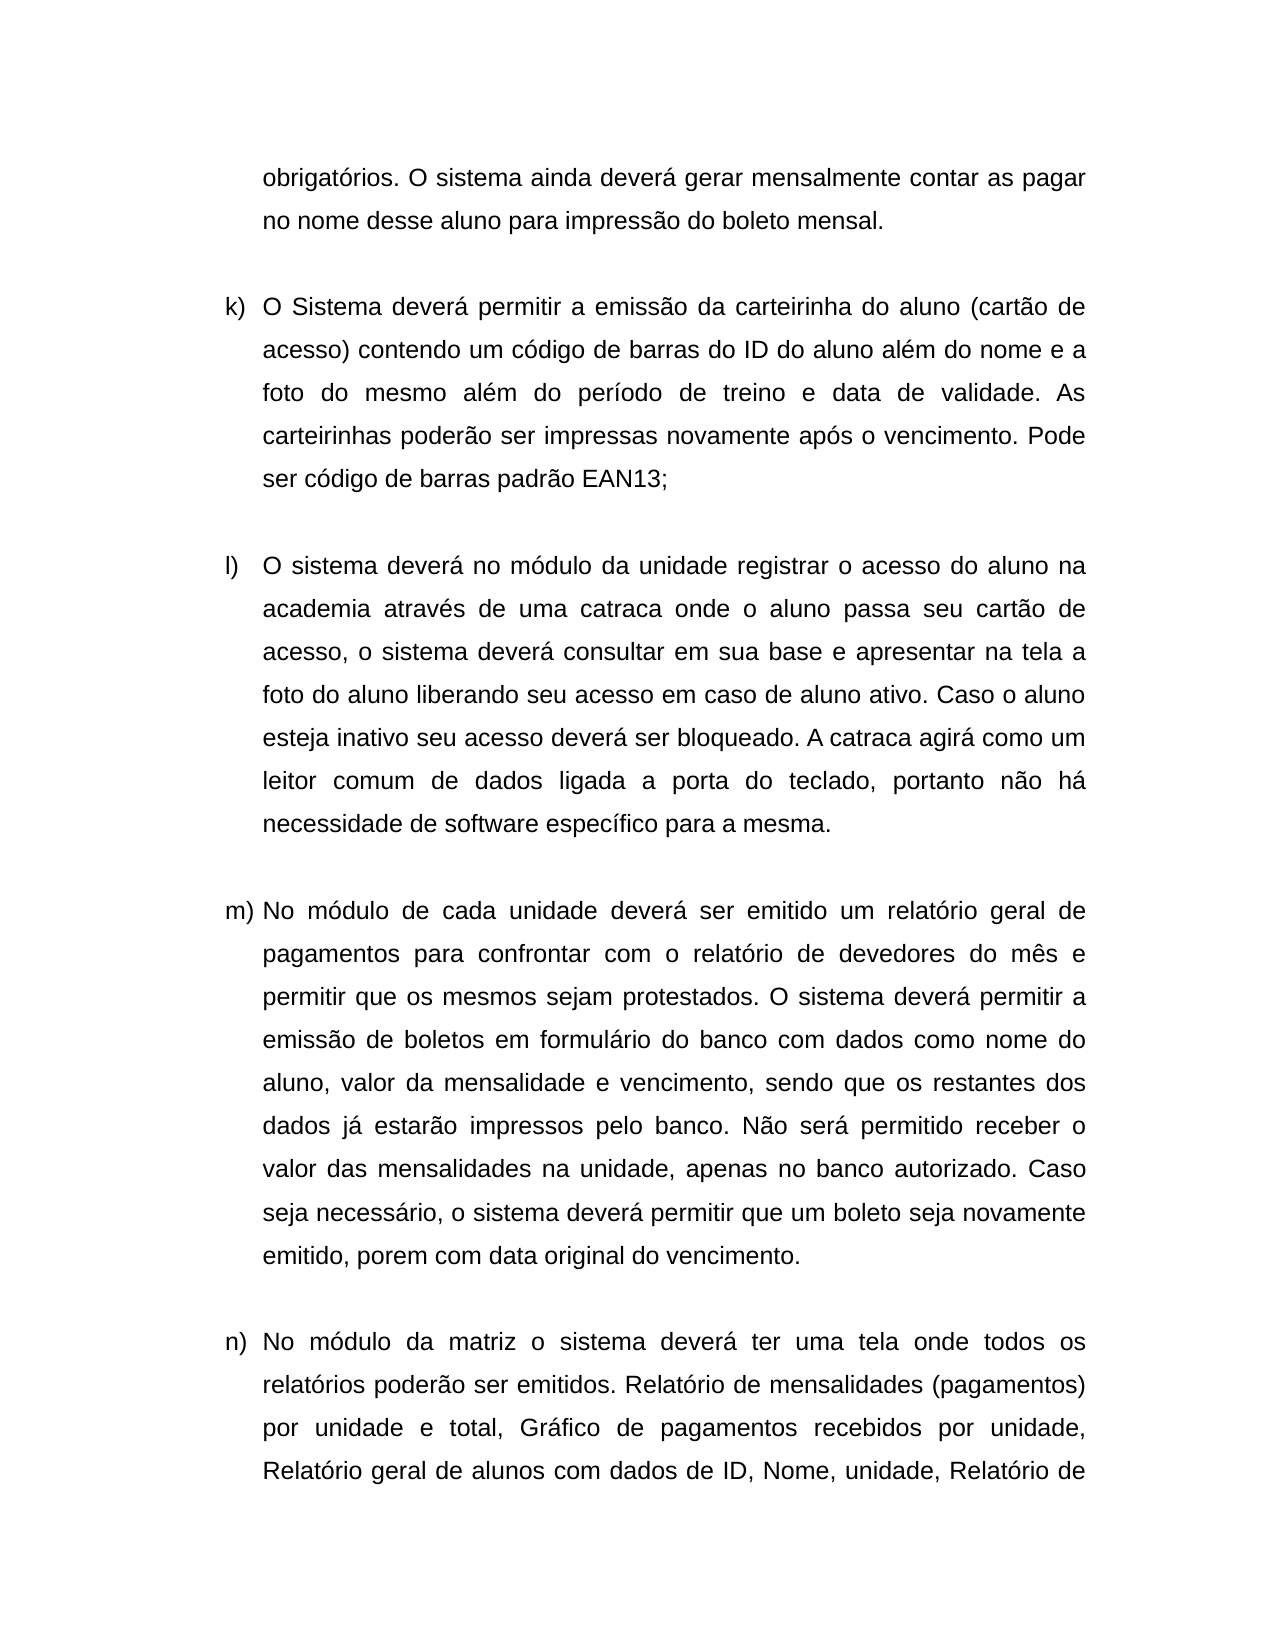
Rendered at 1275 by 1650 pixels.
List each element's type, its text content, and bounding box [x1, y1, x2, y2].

list No módulo de cada unidade deverá ser emitido um relatório geral de pagamentos para confrontar com o relatório de devedores do mês e permitir que os mesmos sejam protestados. O sistema deverá permitir a emissão de boletos em formulário do banco com dados como nome do aluno, valor da mensalidade e vencimento, sendo que os restantes dos dados já estarão impressos pelo banco. Não será permitido receber o valor das mensalidades na unidade, apenas no banco autorizado. Caso seja necessário, o sistema deverá permitir que um boleto seja novamente emitido, porem com data original do vencimento. [225, 896, 1087, 1269]
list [225, 162, 1087, 234]
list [225, 1327, 1087, 1485]
list O sistema deverá no módulo da unidade registrar o acesso do aluno na academia através de uma catraca onde o aluno passa seu cartão de acesso, o sistema deverá consultar em sua base e apresentar na tela a foto do aluno liberando seu acesso em caso de aluno ativo. Caso o aluno esteja inativo seu acesso deverá ser bloqueado. A catraca agirá como um leitor comum de dados ligada a porta do teclado, portanto não há necessidade de software específico para a mesma. [225, 551, 1087, 838]
list O Sistema deverá permitir a emissão da carteirinha do aluno (cartão de acesso) contendo um código de barras do ID do aluno além do nome e a foto do mesmo além do período de treino e data de validade. As carteirinhas poderão ser impressas novamente após o vencimento. Pode ser código de barras padrão EAN13; [225, 292, 1087, 493]
